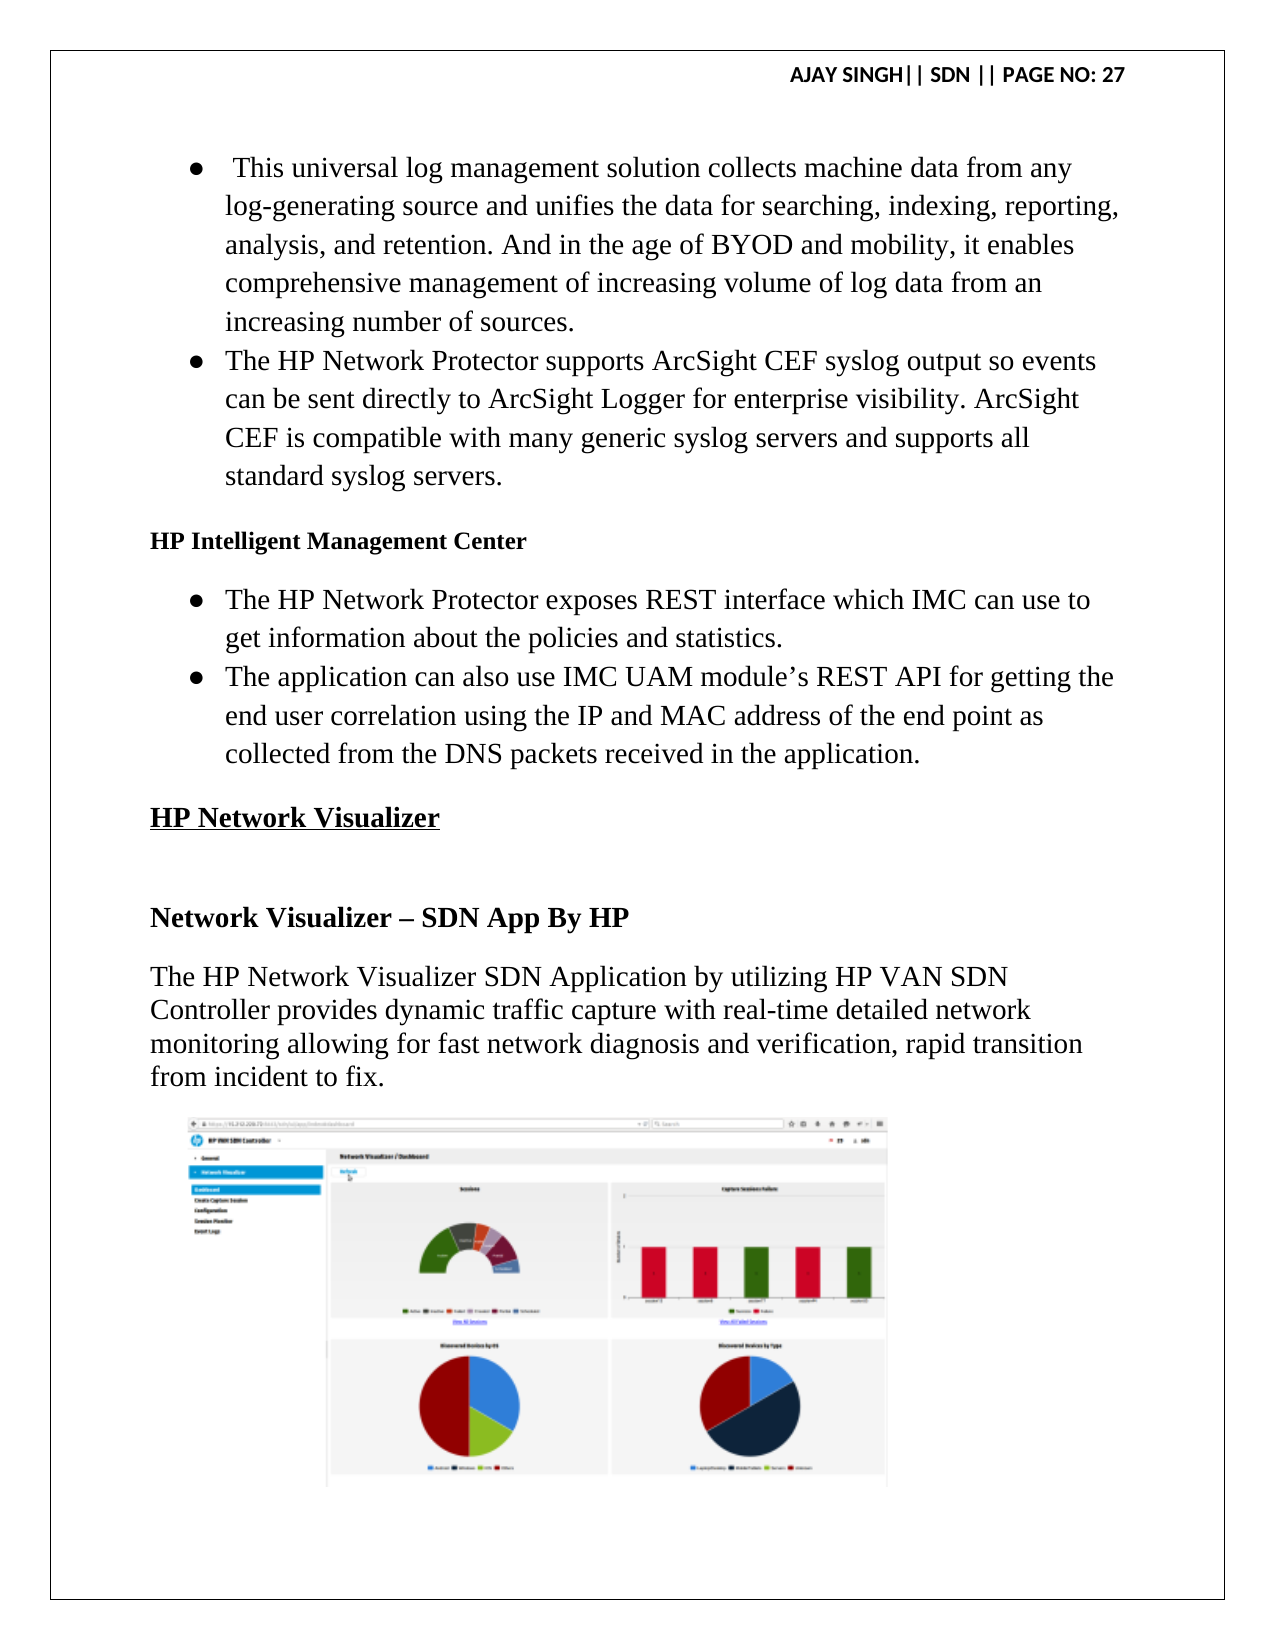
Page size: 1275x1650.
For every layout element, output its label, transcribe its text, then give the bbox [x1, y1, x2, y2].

list This universal log management solution collects machine data from any log-generating source and unifies the data for searching, indexing, reporting, analysis, and retention. And in the age of BYOD and mobility, it enables comprehensive management of increasing volume of log data from an increasing number of sources. [187, 150, 1125, 338]
list The HP Network Protector exposes REST interface which IMC can use to get information about the policies and statistics. [187, 582, 1125, 654]
text The HP Network Visualizer SDN Application by utilizing HP VAN SDN Controller provides dynamic traffic capture with real-time detailed network monitoring allowing for fast network diagnosis and verification, rapid transition from incident to fix. [150, 959, 1125, 1093]
list The HP Network Protector supports ArcSight CEF syslog output so events can be sent directly to ArcSight Logger for enterprise visibility. ArcSight CEF is compatible with many generic syslog servers and supports all standard syslog servers. [187, 343, 1125, 492]
list The application can also use IMC UAM module’s REST API for getting the end user correlation using the IP and MAC address of the end point as collected from the DNS packets received in the application. [187, 659, 1125, 770]
text HP Network Visualizer [150, 800, 1125, 833]
subtitle HP Intelligent Management Center [150, 526, 1125, 555]
picture [187, 1117, 888, 1487]
text Network Visualizer – SDN App By HP [150, 900, 1125, 934]
